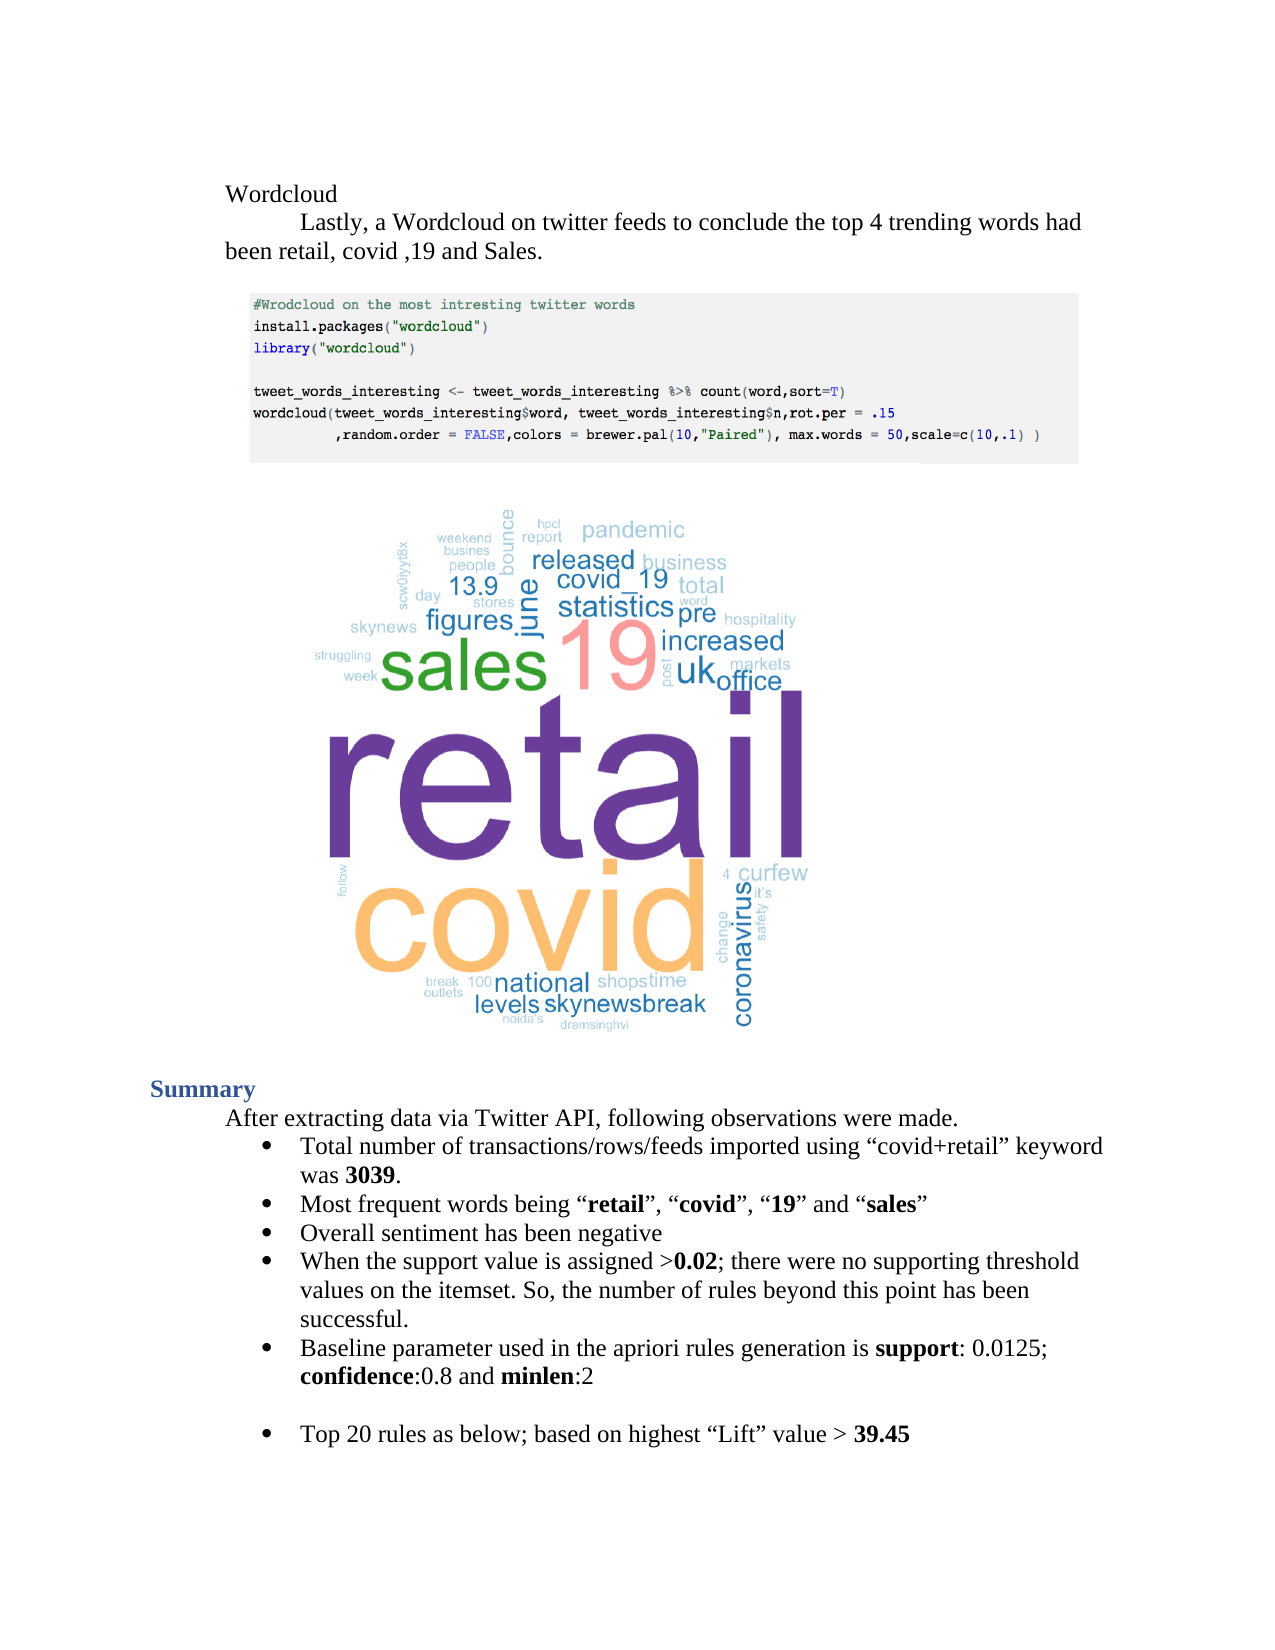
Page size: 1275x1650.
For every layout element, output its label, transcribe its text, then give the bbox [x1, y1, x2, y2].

text Wordcloud [150, 179, 1125, 207]
list Baseline parameter used in the apriori rules generation is support: 0.0125; confidence:0.8 and minlen:2 [262, 1333, 1125, 1390]
text After extracting data via Twitter API, following observations were made. [150, 1103, 1125, 1131]
list Overall sentiment has been negative [262, 1218, 1125, 1246]
subtitle Summary [150, 1074, 1125, 1103]
list Top 20 rules as below; based on highest “Lift” value > 39.45 [262, 1419, 1125, 1448]
list Most frequent words being “retail”, “covid”, “19” and “sales” [262, 1189, 1125, 1218]
text Lastly, a Wordcloud on twitter feeds to conclude the top 4 trending words had been retail, covid ,19 and Sales. [225, 207, 1125, 265]
list Total number of transactions/rows/feeds imported using “covid+retail” keyword was 3039. [262, 1131, 1125, 1189]
list When the support value is assigned >0.02; there were no supporting threshold values on the itemset. So, the number of rules beyond this point has been successful. [262, 1246, 1125, 1333]
picture [225, 293, 1079, 1070]
